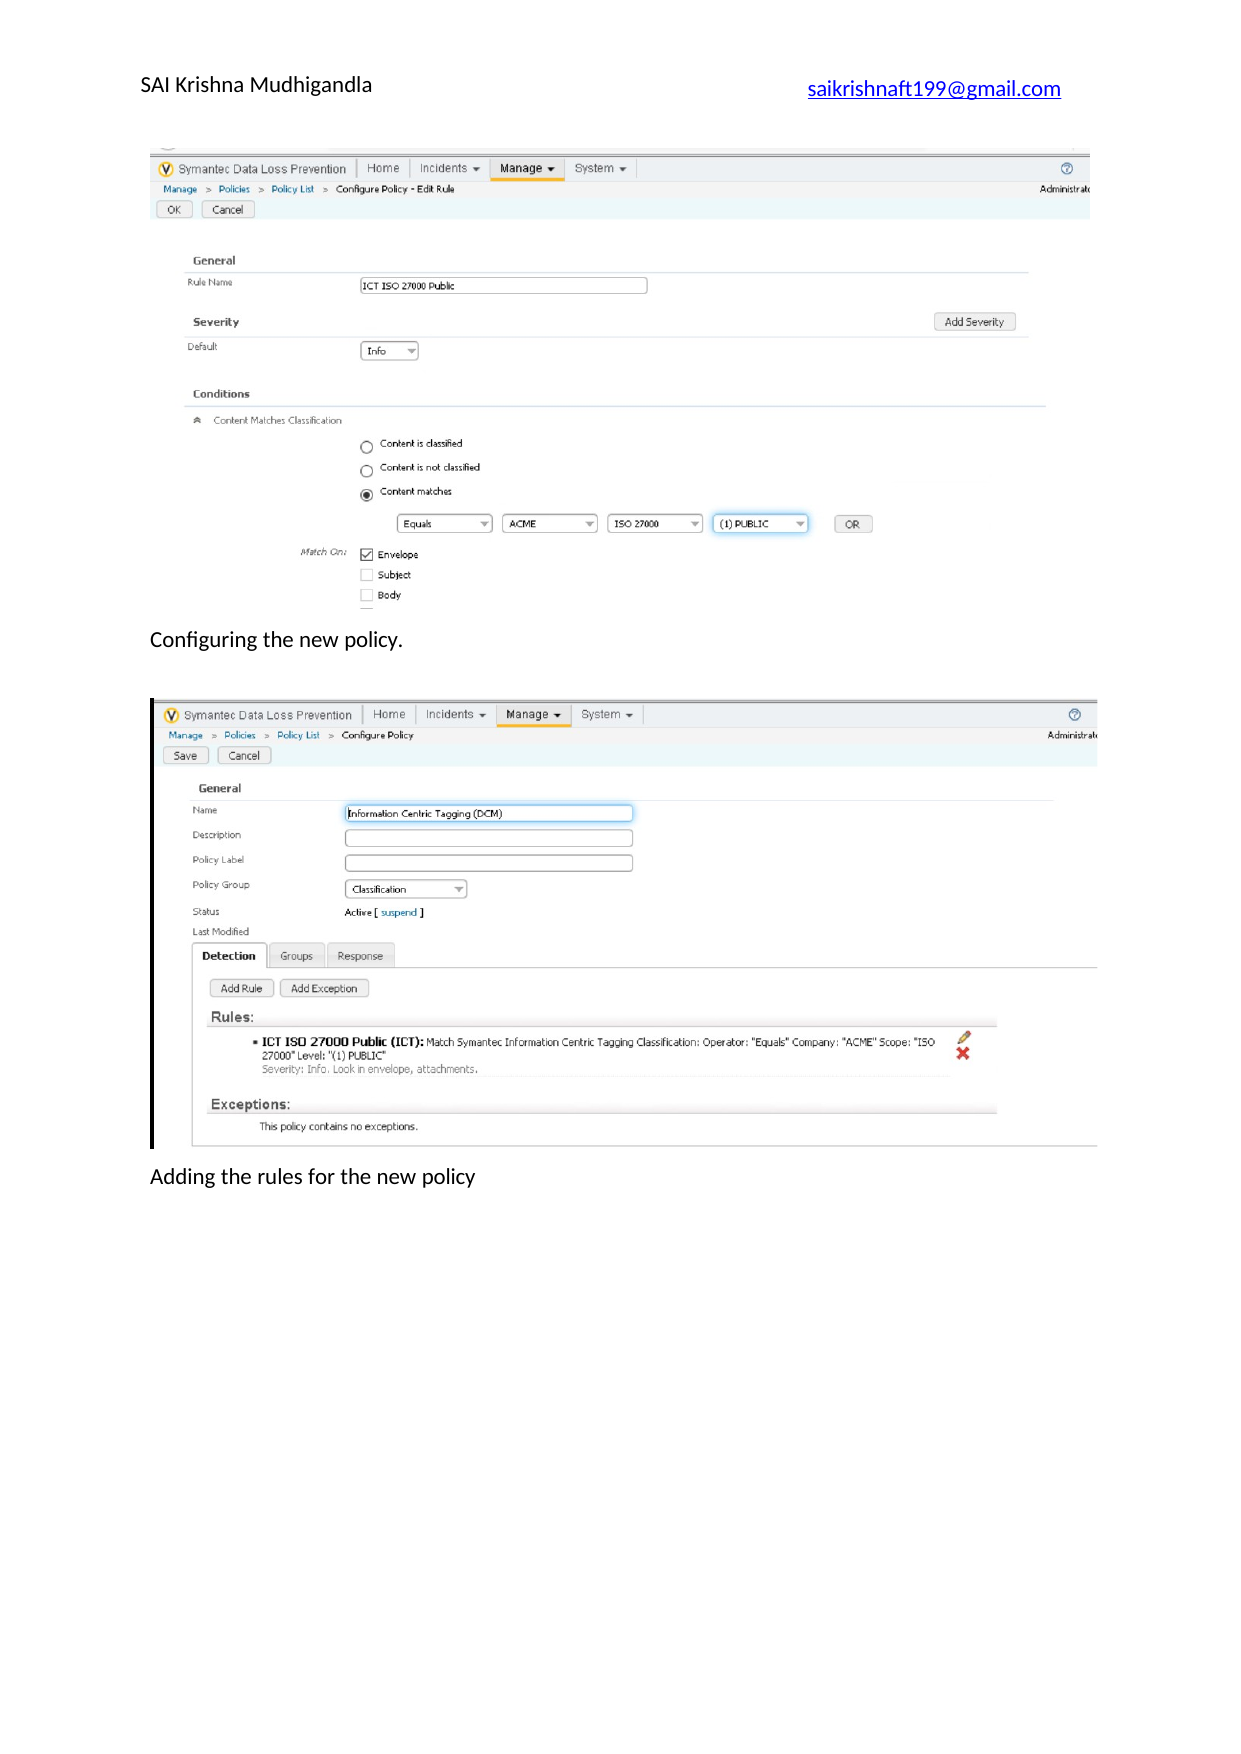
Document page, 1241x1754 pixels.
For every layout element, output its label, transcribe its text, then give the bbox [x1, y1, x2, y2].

text Configuring the new policy. [150, 625, 1103, 653]
picture [150, 148, 1090, 609]
text Adding the rules for the new policy [150, 709, 1103, 1190]
picture [150, 698, 1098, 709]
